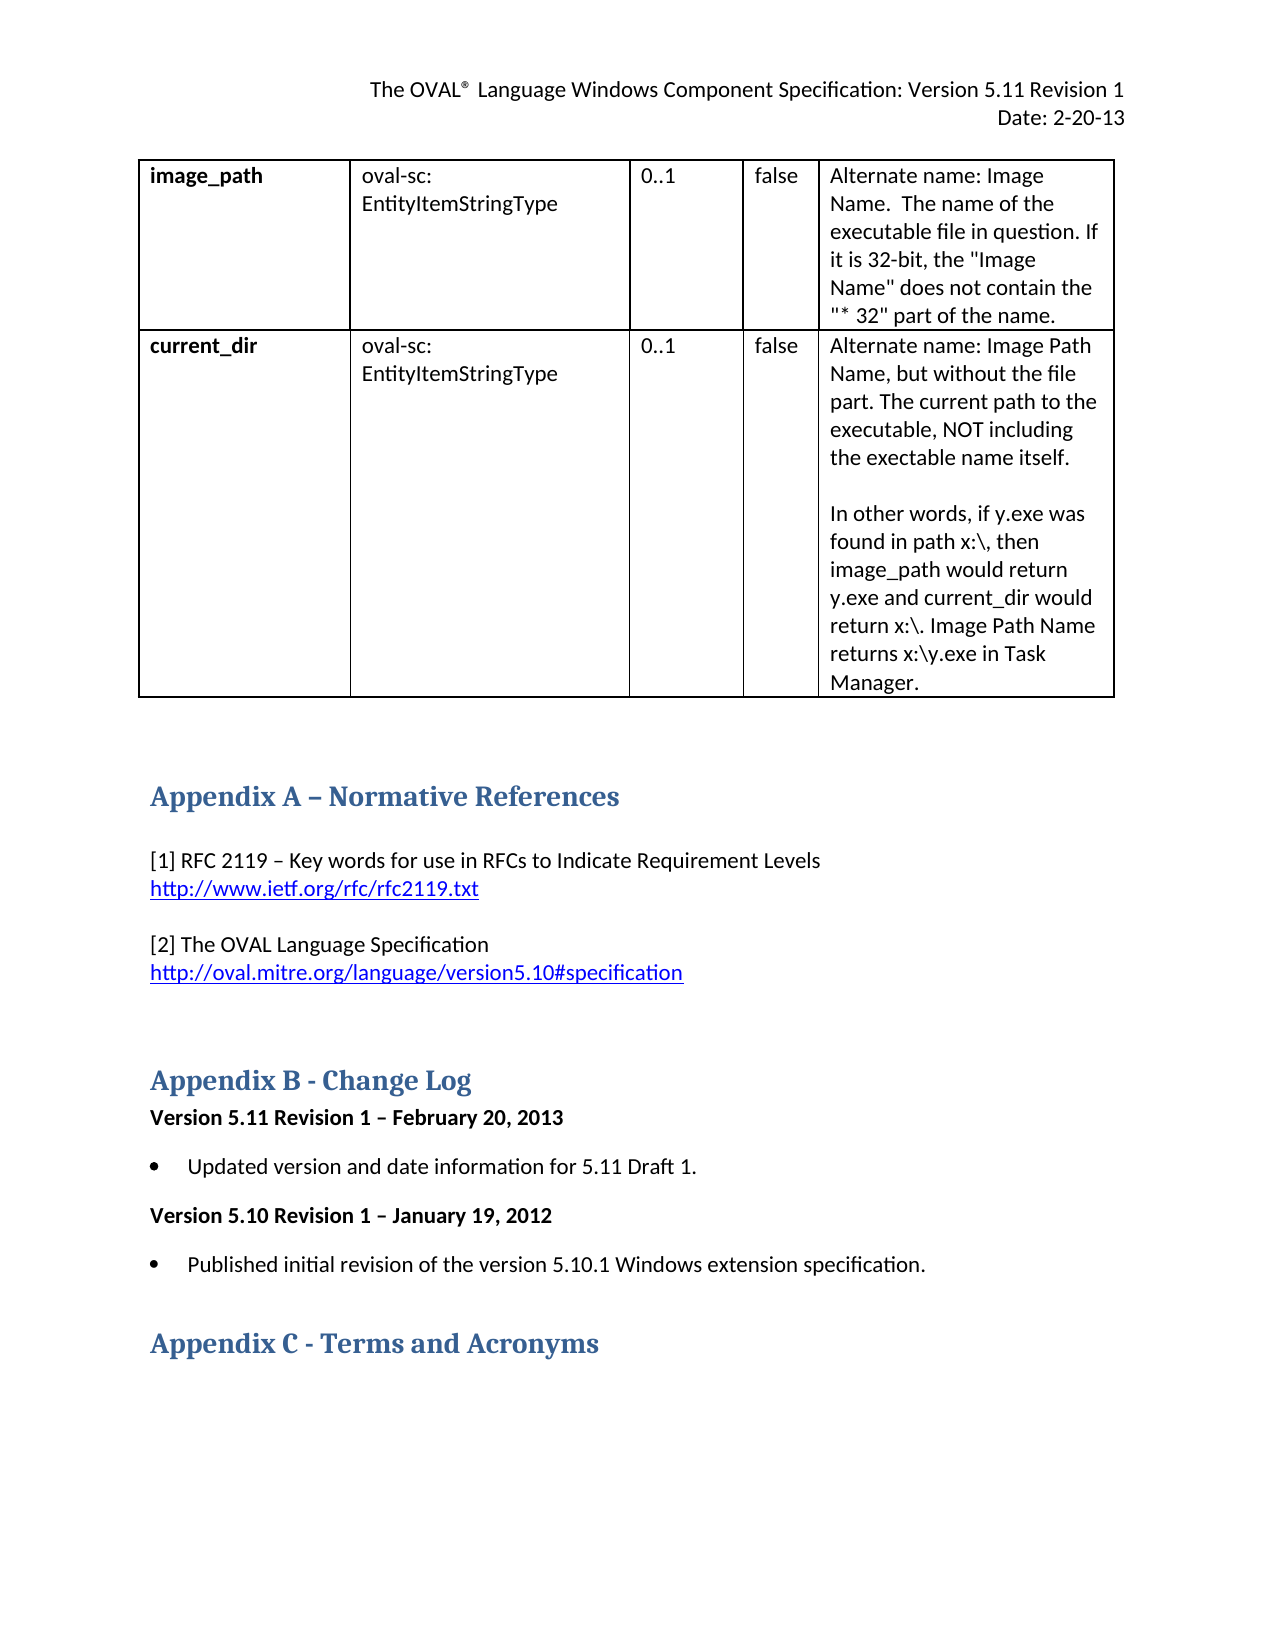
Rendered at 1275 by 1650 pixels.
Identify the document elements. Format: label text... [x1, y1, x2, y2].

text Version 5.11 Revision 1 – February 20, 2013 [150, 1103, 1125, 1131]
subtitle Appendix C - Terms and Acronyms [150, 1328, 1125, 1361]
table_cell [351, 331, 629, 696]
subtitle Appendix B - Change Log [150, 1064, 1125, 1098]
text http://www.ietf.org/rfc/rfc2119.txt [150, 874, 1125, 902]
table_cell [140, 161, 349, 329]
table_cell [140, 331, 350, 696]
text http://oval.mitre.org/language/version5.10#specification [150, 958, 1125, 987]
list Published initial revision of the version 5.10.1 Windows extension specification. [150, 1250, 1125, 1278]
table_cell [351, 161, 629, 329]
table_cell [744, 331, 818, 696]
list Updated version and date information for 5.11 Draft 1. [150, 1152, 1125, 1180]
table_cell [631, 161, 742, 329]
text Version 5.10 Revision 1 – January 19, 2012 [150, 1201, 1125, 1229]
text [1] RFC 2119 – Key words for use in RFCs to Indicate Requirement Levels [150, 846, 1125, 874]
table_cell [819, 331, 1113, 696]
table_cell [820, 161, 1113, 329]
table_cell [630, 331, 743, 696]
text [2] The OVAL Language Specification [150, 931, 1125, 958]
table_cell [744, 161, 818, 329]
subtitle Appendix A – Normative References [150, 780, 1125, 813]
